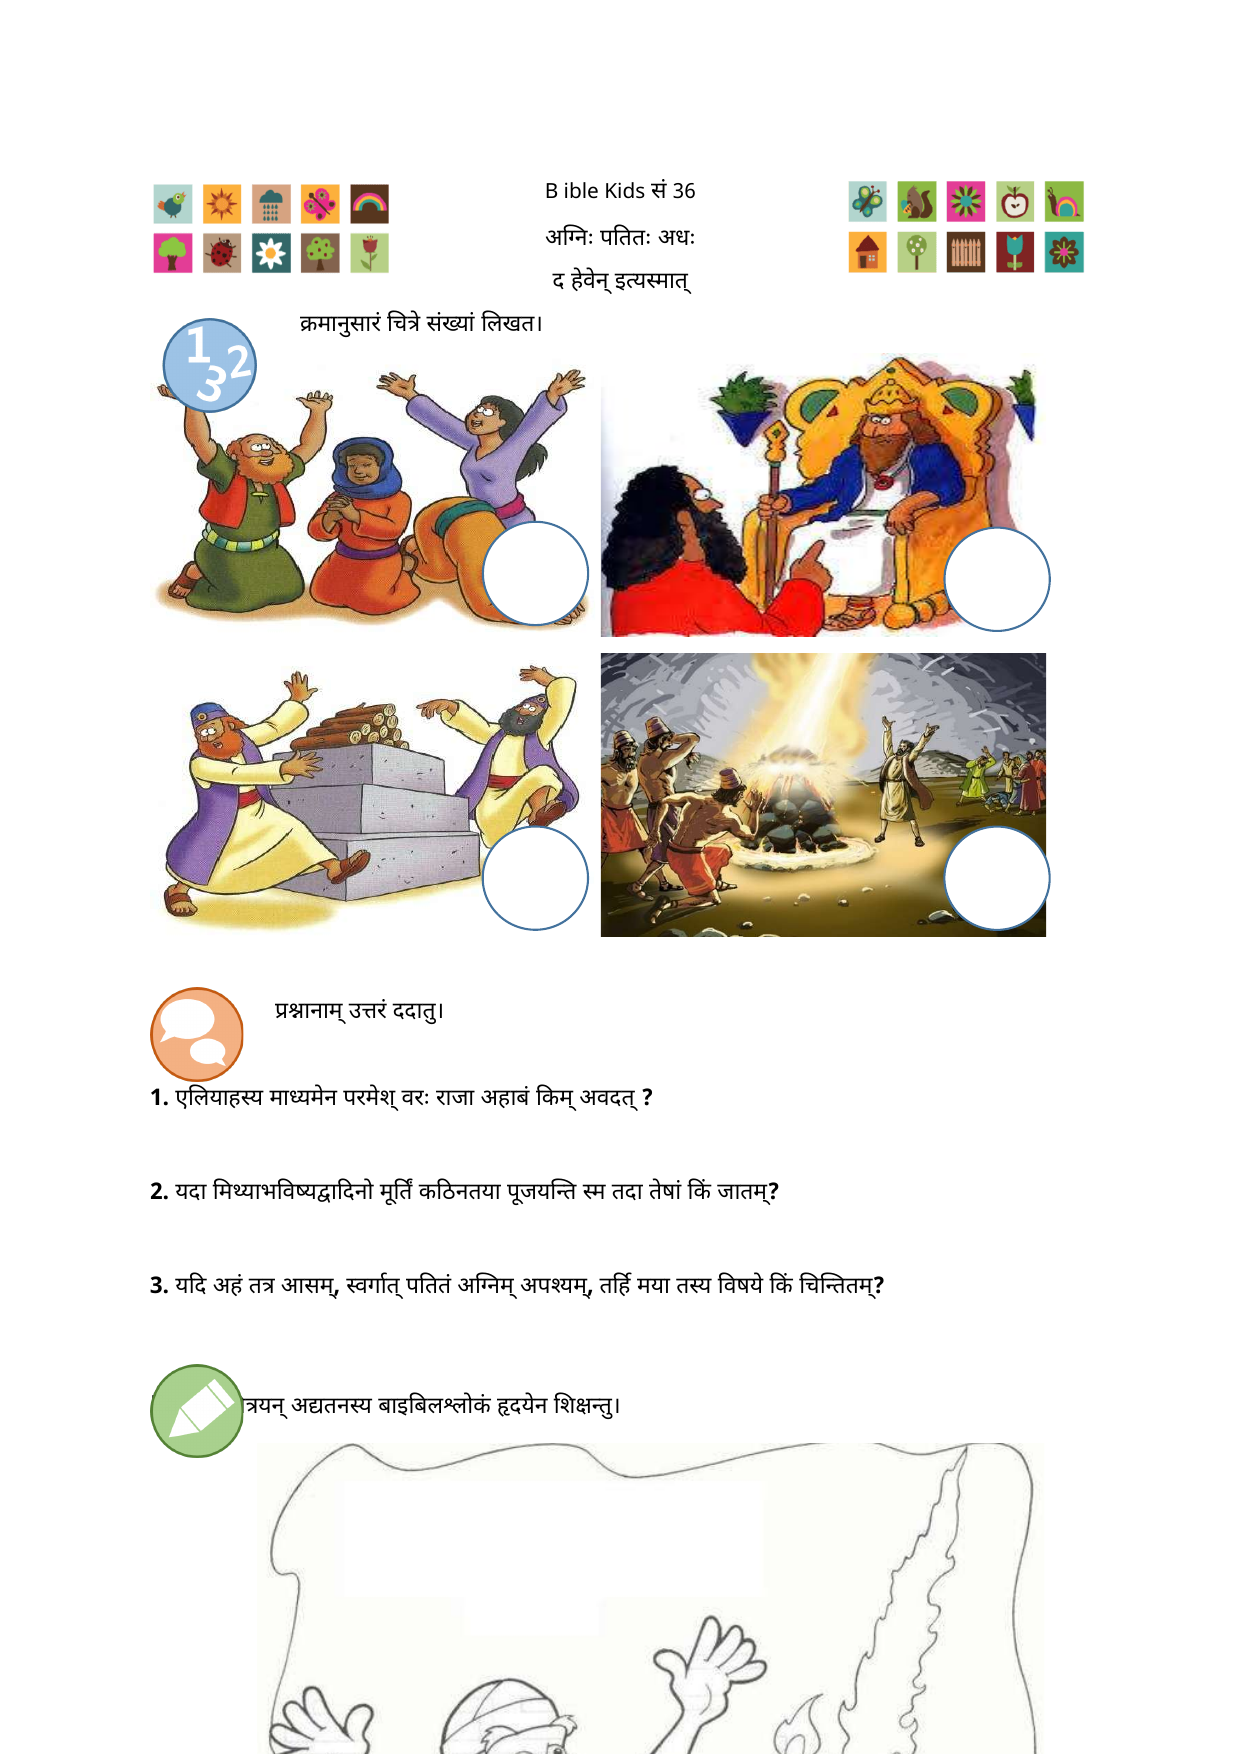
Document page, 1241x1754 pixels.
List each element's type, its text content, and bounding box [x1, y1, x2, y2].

picture [150, 1364, 244, 1458]
text क्रमानुसारं चित्रे संख्यां लिखत। [288, 310, 1090, 336]
picture [600, 353, 1047, 637]
picture [150, 987, 244, 1082]
text प्रश्नानाम् उत्तरं ददातु। [244, 997, 1090, 1024]
text Ea चित्रं चित्रयन् अद्यतनस्य बाइबिलश्लोकं हृदयेन शिक्षन्तु। [244, 1391, 1090, 1424]
picture [150, 299, 596, 637]
picture [150, 183, 396, 277]
text 1. एलियाहस्य माध्यमेन परमेश् वरः राजा अहाबं किम् अवदत् ? [150, 1084, 1090, 1115]
picture [843, 179, 1085, 277]
text 3. यदि अहं तत्र आसम्, स्वर्गात् पतितं अग्निम् अपश्यम्, तर्हि मया तस्य विषये किं चिन्तितम्? [150, 1272, 1090, 1303]
text अग्निः पतितः अधः [396, 224, 843, 250]
picture [150, 653, 596, 937]
text 2. यदा मिथ्याभविष्यद्वादिनो मूर्तिं कठिनतया पूजयन्ति स्म तदा तेषां किं जातम्? [150, 1178, 1090, 1209]
picture [600, 653, 1047, 937]
text B ible Kids सं 36 [150, 177, 1090, 207]
picture [257, 1443, 1045, 1754]
text द हेवेन् इत्यस्मात् [150, 267, 1090, 293]
